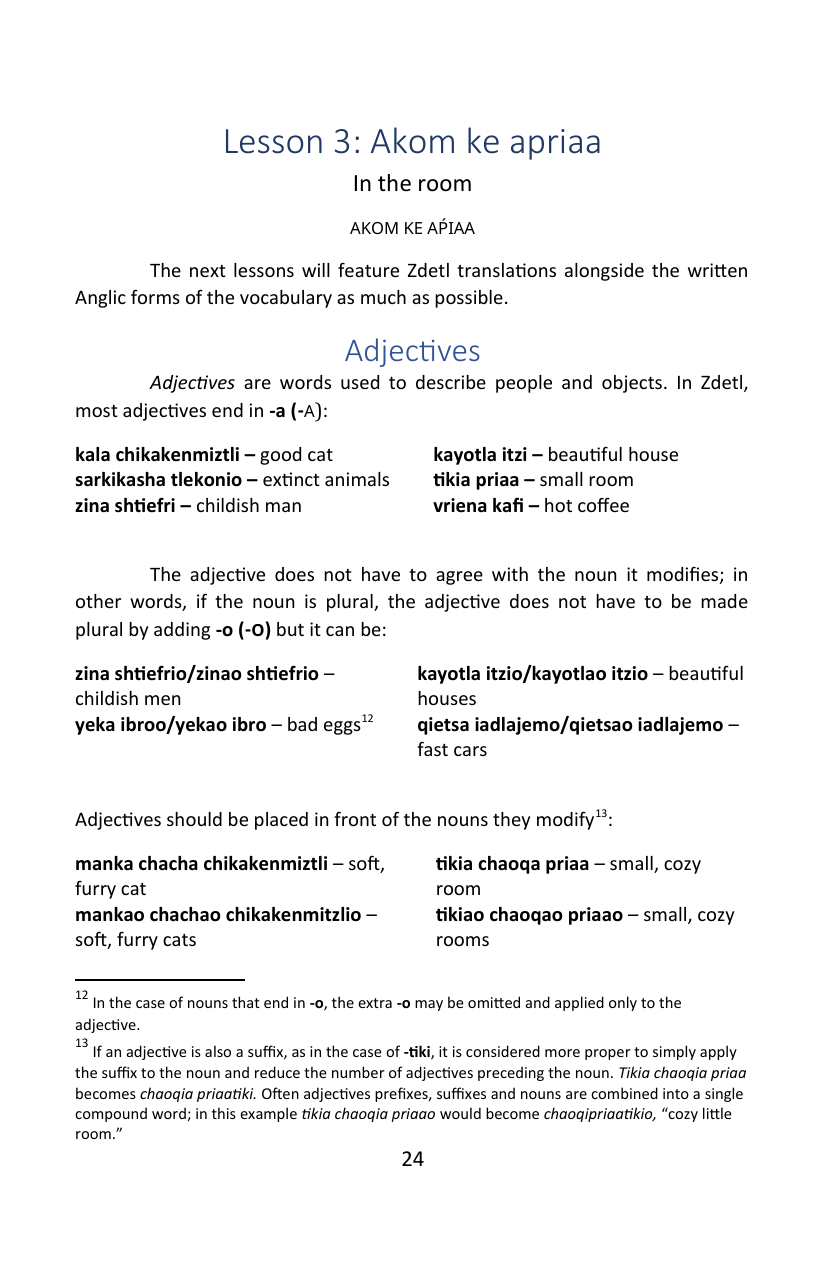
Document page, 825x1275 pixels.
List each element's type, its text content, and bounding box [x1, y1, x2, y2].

table_cell mankao chachao chikakenmitzlio – soft, furry cats [64, 901, 424, 952]
subtitle Adjectives [75, 329, 750, 369]
text The adjective does not have to agree with the noun it modifies; in other words, if the noun is plural, the adjective does not have to be made plural by adding -o (-O) but it can be: [75, 561, 750, 642]
table_header kayotla itzio/kayotlao itzio – beautiful houses [406, 660, 761, 711]
table_cell yeka ibroo/yekao ibro – bad eggs [64, 711, 406, 762]
table_header tikia chaoqa priaa – small, cozy room [424, 850, 761, 901]
table_cell qietsa iadlajemo/qietsao iadlajemo – fast cars [406, 711, 761, 762]
text Adjectives are words used to describe people and objects. In Zdetl, most adjectives end in -a (-A): [75, 369, 750, 422]
table_header kayotla itzi – beautiful house [422, 441, 761, 466]
text AKOM KE AṔIAA [75, 216, 750, 239]
subtitle Lesson 3: Akom ke apriaa [75, 117, 750, 162]
text In the room [75, 167, 750, 197]
table_header zina shtiefrio/zinao shtiefrio – childish men [64, 660, 406, 711]
table_cell zina shtiefri – childish man [64, 492, 422, 517]
table_cell tikia priaa – small room [422, 466, 761, 492]
table_header manka chacha chikakenmiztli – soft, furry cat [64, 850, 424, 901]
table_cell vriena kafi – hot coffee [422, 492, 761, 517]
table_header kala chikakenmiztli – good cat [64, 441, 422, 466]
table_cell tikiao chaoqao priaao – small, cozy rooms [424, 901, 761, 952]
text Adjectives should be placed in front of the nouns they modify: [75, 806, 750, 831]
text The next lessons will feature Zdetl translations alongside the written Anglic forms of the vocabulary as much as possible. [75, 257, 750, 310]
table_cell sarkikasha tlekonio – extinct animals [64, 466, 422, 492]
